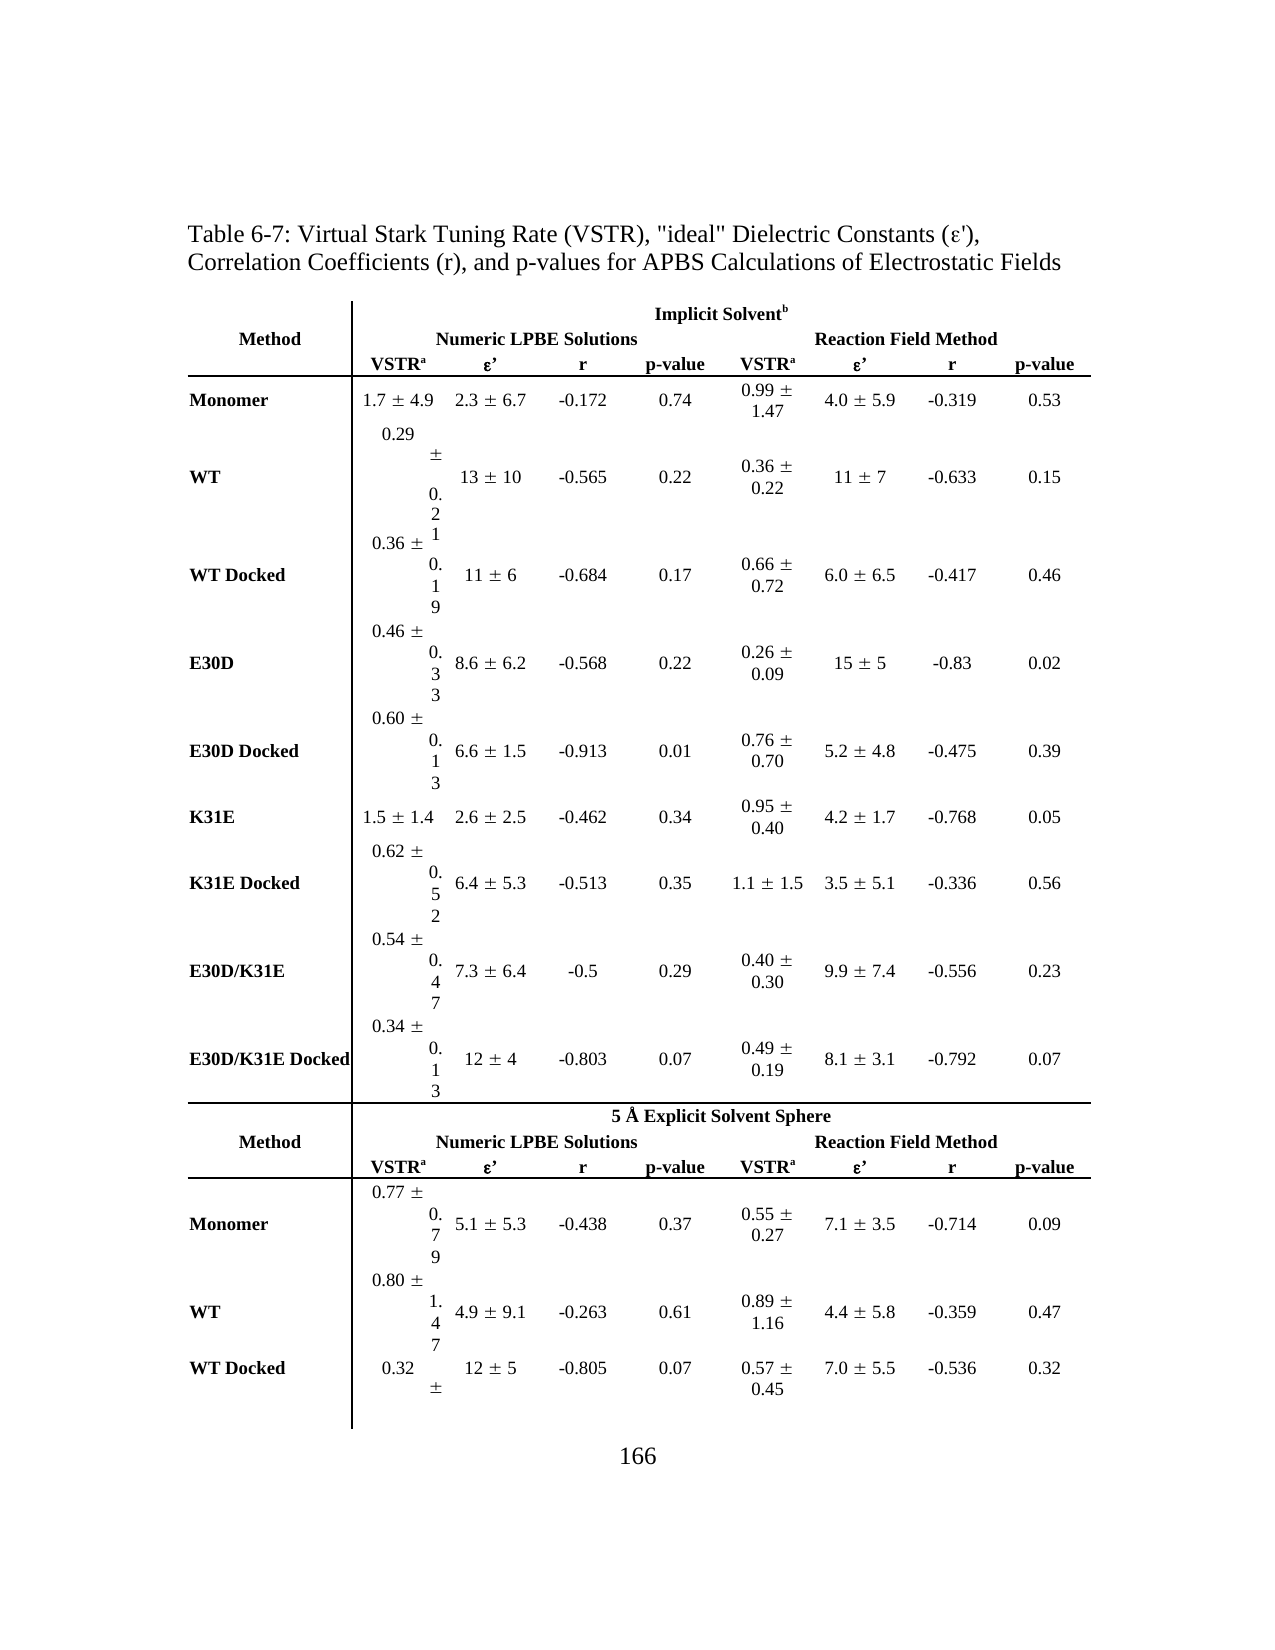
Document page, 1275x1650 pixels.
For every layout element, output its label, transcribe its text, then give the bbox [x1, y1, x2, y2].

table_cell E30D Docked [188, 706, 351, 793]
table_cell 0.01 [629, 706, 721, 793]
table_cell 0.23 [998, 926, 1091, 1014]
table_cell 4.4  5.8 [814, 1267, 906, 1355]
table_cell Monomer [188, 1179, 351, 1267]
table_cell 0.74 [629, 377, 721, 422]
table_cell E30D [188, 618, 351, 706]
table_cell r [906, 1152, 998, 1177]
table_cell VSTRa [721, 1152, 814, 1177]
table_cell 0.46  0.33 [353, 618, 444, 706]
table_cell 0.36  0.22 [721, 422, 814, 530]
table_cell VSTRa [721, 350, 814, 375]
table_cell -0.462 [536, 794, 629, 838]
table_cell -0.556 [906, 926, 998, 1014]
table_cell 0.09 [998, 1179, 1091, 1267]
table_cell 0.22 [629, 618, 721, 706]
table_cell r [906, 350, 998, 375]
table_cell 2.3  6.7 [444, 377, 536, 422]
table_cell 0.61 [629, 1267, 721, 1355]
table_cell 4.0  5.9 [814, 377, 906, 422]
table_cell 0.89  1.16 [721, 1267, 814, 1355]
table_cell 0.07 [998, 1014, 1091, 1102]
table_cell -0.684 [536, 530, 629, 618]
table_cell 0.37 [629, 1179, 721, 1267]
table_cell Reaction Field Method [721, 324, 1091, 349]
table_cell -0.83 [906, 618, 998, 706]
table_cell 0.39 [998, 706, 1091, 793]
table_cell 0.66  0.72 [721, 530, 814, 618]
table_cell 2.6  2.5 [444, 794, 536, 838]
table_cell 8.1  3.1 [814, 1014, 906, 1102]
table_cell -0.565 [536, 422, 629, 530]
table_cell 0.49  0.19 [721, 1014, 814, 1102]
table_header Implicit Solventb [353, 301, 1091, 324]
table_cell 0.47 [998, 1267, 1091, 1355]
table_cell Monomer [188, 377, 351, 422]
table_cell WT [188, 1267, 351, 1355]
table_cell ’ [444, 350, 536, 375]
table_cell -0.768 [906, 794, 998, 838]
table_cell 0.05 [998, 794, 1091, 838]
table_cell 5 Å Explicit Solvent Sphere [353, 1104, 1091, 1127]
table_cell 0.55  0.27 [721, 1179, 814, 1267]
table_cell -0.417 [906, 530, 998, 618]
table_cell 0.26  0.09 [721, 618, 814, 706]
table_cell r [536, 350, 629, 375]
table_cell Reaction Field Method [721, 1127, 1091, 1152]
table_cell 0.22 [629, 422, 721, 530]
table_cell 0.07 [629, 1355, 721, 1429]
table_cell p-value [998, 1152, 1091, 1177]
table_header Method [188, 301, 351, 375]
table_cell 0.76  0.70 [721, 706, 814, 793]
table_cell 0.46 [998, 530, 1091, 618]
table_cell 7.0  5.5 [814, 1355, 906, 1429]
table_cell -0.803 [536, 1014, 629, 1102]
table_cell p-value [629, 1152, 721, 1177]
table_cell 0.56 [998, 838, 1091, 926]
table_cell 6.0  6.5 [814, 530, 906, 618]
table_cell VSTRa [353, 350, 444, 375]
table_cell 0.60  0.13 [353, 706, 444, 793]
table_cell 0.99  1.47 [721, 377, 814, 422]
table_cell 0.57  0.45 [721, 1355, 814, 1429]
table_cell -0.805 [536, 1355, 629, 1429]
table_cell 0.36  0.19 [353, 530, 444, 618]
table_cell 0.29  [353, 422, 444, 530]
table_cell 7.3  6.4 [444, 926, 536, 1014]
table_cell 0.80  1.47 [353, 1267, 444, 1355]
table_cell 0.35 [629, 838, 721, 926]
table_cell 11  6 [444, 530, 536, 618]
table_cell 0.62  0.52 [353, 838, 444, 926]
table_cell Numeric LPBE Solutions [353, 324, 721, 349]
table_cell 5.1  5.3 [444, 1179, 536, 1267]
table_cell 0.32  [353, 1355, 444, 1429]
table_cell Method [188, 1104, 351, 1177]
table_cell 11  7 [814, 422, 906, 530]
table_cell 7.1  3.5 [814, 1179, 906, 1267]
table_cell -0.438 [536, 1179, 629, 1267]
table_cell WT Docked [188, 530, 351, 618]
table_cell 4.2  1.7 [814, 794, 906, 838]
table_cell 5.2  4.8 [814, 706, 906, 793]
table_cell VSTRa [353, 1152, 444, 1177]
table_cell ’ [814, 350, 906, 375]
table_cell -0.263 [536, 1267, 629, 1355]
table_cell 3.5  5.1 [814, 838, 906, 926]
table_cell 0.54  0.47 [353, 926, 444, 1014]
table_cell -0.536 [906, 1355, 998, 1429]
table_cell WT [188, 422, 351, 530]
table_cell -0.714 [906, 1179, 998, 1267]
table_cell -0.568 [536, 618, 629, 706]
table_cell 6.6  1.5 [444, 706, 536, 793]
table_cell WT Docked [188, 1355, 351, 1429]
table_cell 9.9  7.4 [814, 926, 906, 1014]
table_cell 1.5  1.4 [353, 794, 444, 838]
table_cell -0.172 [536, 377, 629, 422]
table_cell Numeric LPBE Solutions [353, 1127, 721, 1152]
table_cell E30D/K31E Docked [188, 1014, 351, 1102]
table_cell E30D/K31E [188, 926, 351, 1014]
table_cell K31E Docked [188, 838, 351, 926]
table_cell 4.9  9.1 [444, 1267, 536, 1355]
table_cell -0.633 [906, 422, 998, 530]
table_cell 0.77  0.79 [353, 1179, 444, 1267]
table_cell 0.40  0.30 [721, 926, 814, 1014]
table_cell -0.792 [906, 1014, 998, 1102]
table_cell 0.32 [998, 1355, 1091, 1429]
table_cell 0.17 [629, 530, 721, 618]
table_cell -0.913 [536, 706, 629, 793]
table_cell 12  4 [444, 1014, 536, 1102]
table_cell 0.15 [998, 422, 1091, 530]
table_cell 0.07 [629, 1014, 721, 1102]
table_cell -0.336 [906, 838, 998, 926]
table_cell 0.34  0.13 [353, 1014, 444, 1102]
table_cell 13  10 [444, 422, 536, 530]
table_cell p-value [998, 350, 1091, 375]
table_cell -0.359 [906, 1267, 998, 1355]
table_cell p-value [629, 350, 721, 375]
table_cell 8.6  6.2 [444, 618, 536, 706]
table_cell 0.53 [998, 377, 1091, 422]
table_cell 0.02 [998, 618, 1091, 706]
table_cell -0.5 [536, 926, 629, 1014]
table_cell 0.34 [629, 794, 721, 838]
table_cell ’ [444, 1152, 536, 1177]
table_cell r [536, 1152, 629, 1177]
table_cell -0.475 [906, 706, 998, 793]
table_cell 0.95  0.40 [721, 794, 814, 838]
table_cell -0.319 [906, 377, 998, 422]
table_cell K31E [188, 794, 351, 838]
table_cell 12  5 [444, 1355, 536, 1429]
table_cell ’ [814, 1152, 906, 1177]
table_cell 1.1  1.5 [721, 838, 814, 926]
table_cell -0.513 [536, 838, 629, 926]
table_cell 15  5 [814, 618, 906, 706]
table_cell 6.4  5.3 [444, 838, 536, 926]
table_cell 0.29 [629, 926, 721, 1014]
table_cell 1.7  4.9 [353, 377, 444, 422]
